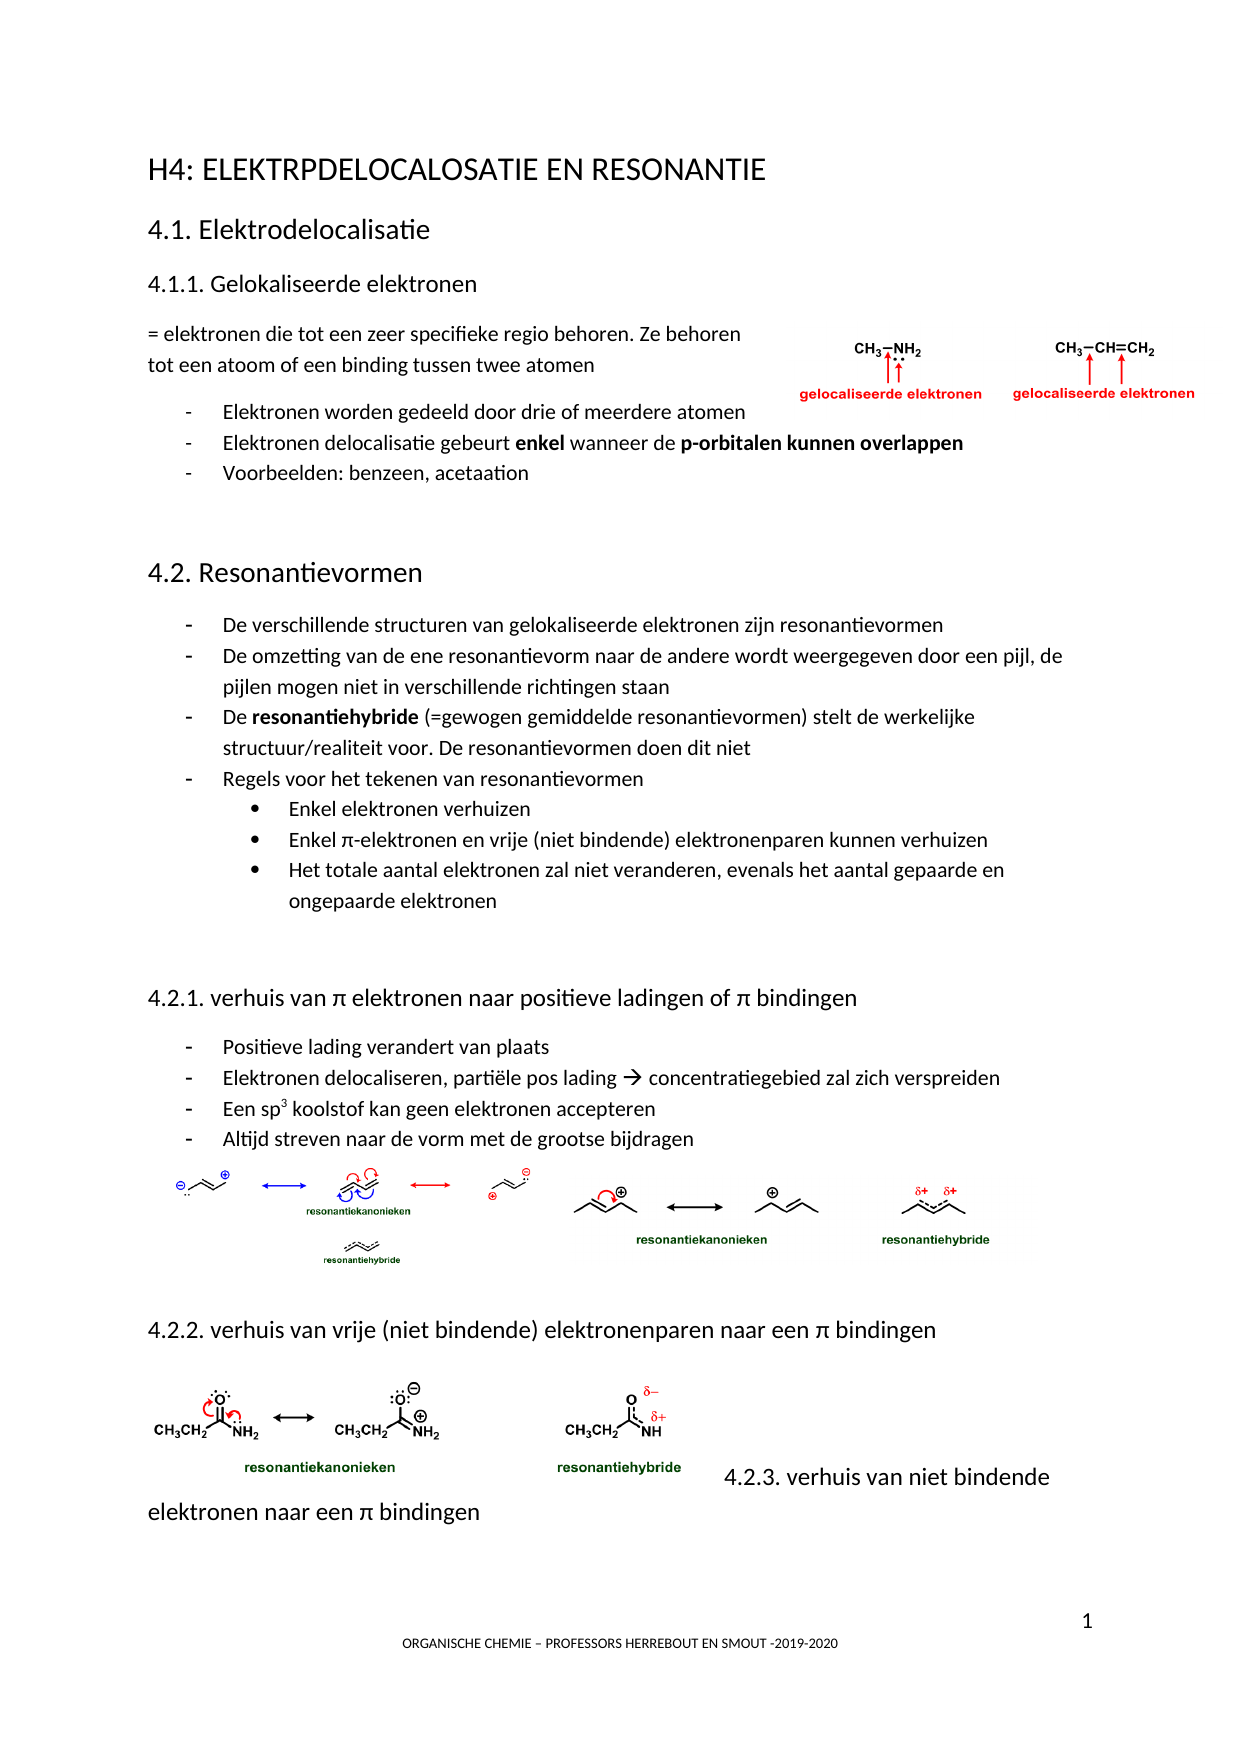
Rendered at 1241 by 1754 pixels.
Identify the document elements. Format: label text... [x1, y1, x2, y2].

list Regels voor het tekenen van resonantievormen [185, 765, 1093, 791]
picture [147, 1371, 706, 1482]
list Altijd streven naar de vorm met de grootse bijdragen [185, 1125, 1093, 1152]
picture [568, 1175, 1039, 1265]
list Het totale aantal elektronen zal niet veranderen, evenals het aantal gepaarde en ongepaarde elektronen [251, 857, 1093, 914]
list De omzetting van de ene resonantievorm naar de andere wordt weergegeven door een pijl, de pijlen mogen niet in verschillende richtingen staan [185, 642, 1093, 699]
list Positieve lading verandert van plaats [185, 1033, 1093, 1060]
list De verschillende structuren van gelokaliseerde elektronen zijn resonantievormen [185, 612, 1093, 638]
picture [147, 1168, 553, 1271]
text 4.1. Elektrodelocalisatie [148, 211, 1093, 247]
list Elektronen worden gedeeld door drie of meerdere atomen [185, 398, 1093, 425]
list Elektronen delocaliseren, partiële pos lading concentratiegebied zal zich verspreiden [185, 1064, 1093, 1091]
text = elektronen die tot een zeer specifieke regio behoren. Ze behoren tot een atoom of een binding tussen twee atomen [148, 320, 1093, 378]
list Enkel π-elektronen en vrije (niet bindende) elektronenparen kunnen verhuizen [251, 826, 1093, 853]
text H4: ELEKTRPDELOCALOSATIE EN RESONANTIE [148, 148, 1093, 188]
text 4.1.1. Gelokaliseerde elektronen [148, 269, 1093, 299]
picture [786, 321, 1223, 420]
text 4.2.1. verhuis van π elektronen naar positieve ladingen of π bindingen [148, 982, 1093, 1012]
text 4.2. Resonantievormen [148, 554, 1093, 590]
list Enkel elektronen verhuizen [251, 795, 1093, 822]
list De resonantiehybride (=gewogen gemiddelde resonantievormen) stelt de werkelijke structuur/realiteit voor. De resonantievormen doen dit niet [185, 703, 1093, 761]
list Voorbeelden: benzeen, acetaation [185, 459, 1093, 486]
list Elektronen delocalisatie gebeurt enkel wanneer de p-orbitalen kunnen overlappen [185, 429, 1093, 456]
list Een sp3 koolstof kan geen elektronen accepteren [185, 1095, 1093, 1121]
text 4.2.2. verhuis van vrije (niet bindende) elektronenparen naar een π bindingen [148, 1314, 1093, 1345]
text 4.2.3. verhuis van niet bindende elektronen naar een π bindingen [148, 1461, 1093, 1526]
